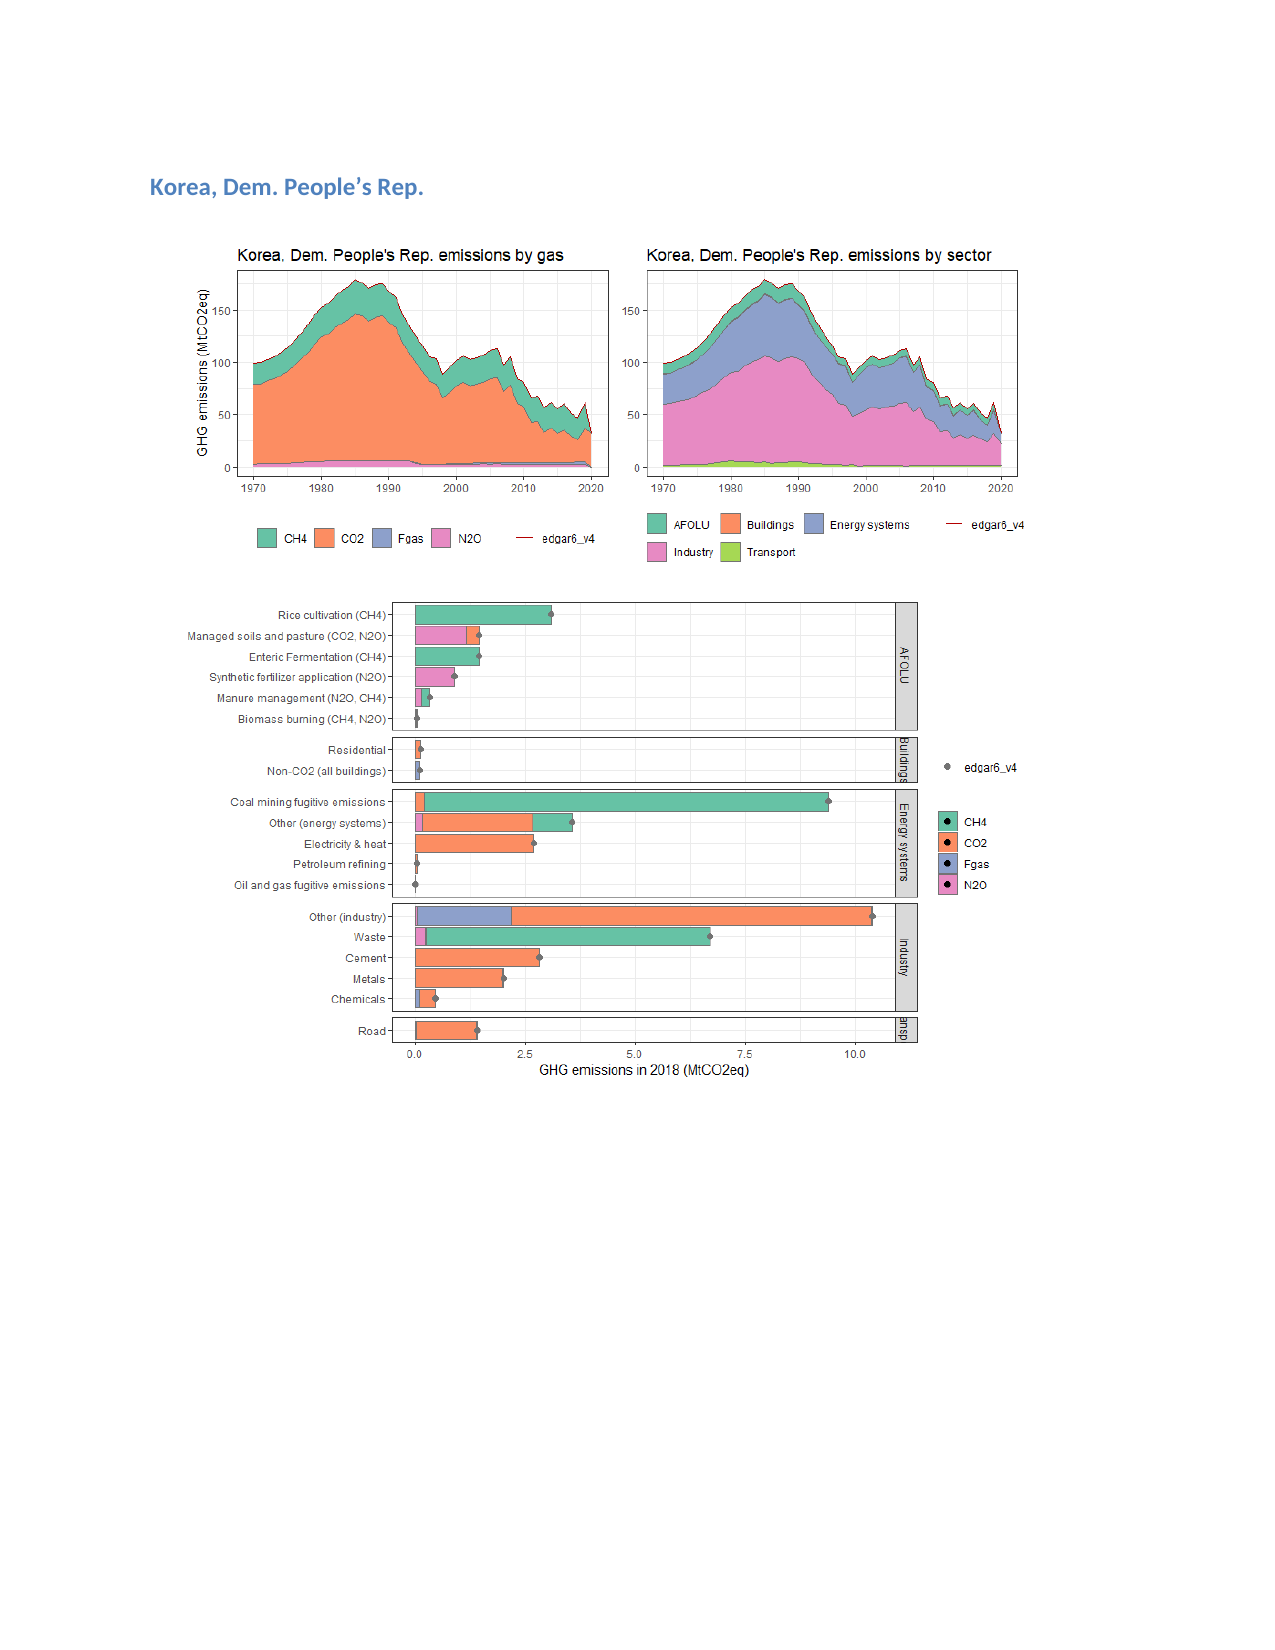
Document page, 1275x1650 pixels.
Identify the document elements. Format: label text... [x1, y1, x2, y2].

picture [168, 220, 1044, 1096]
subtitle Korea, Dem. People’s Rep. [150, 171, 1125, 201]
